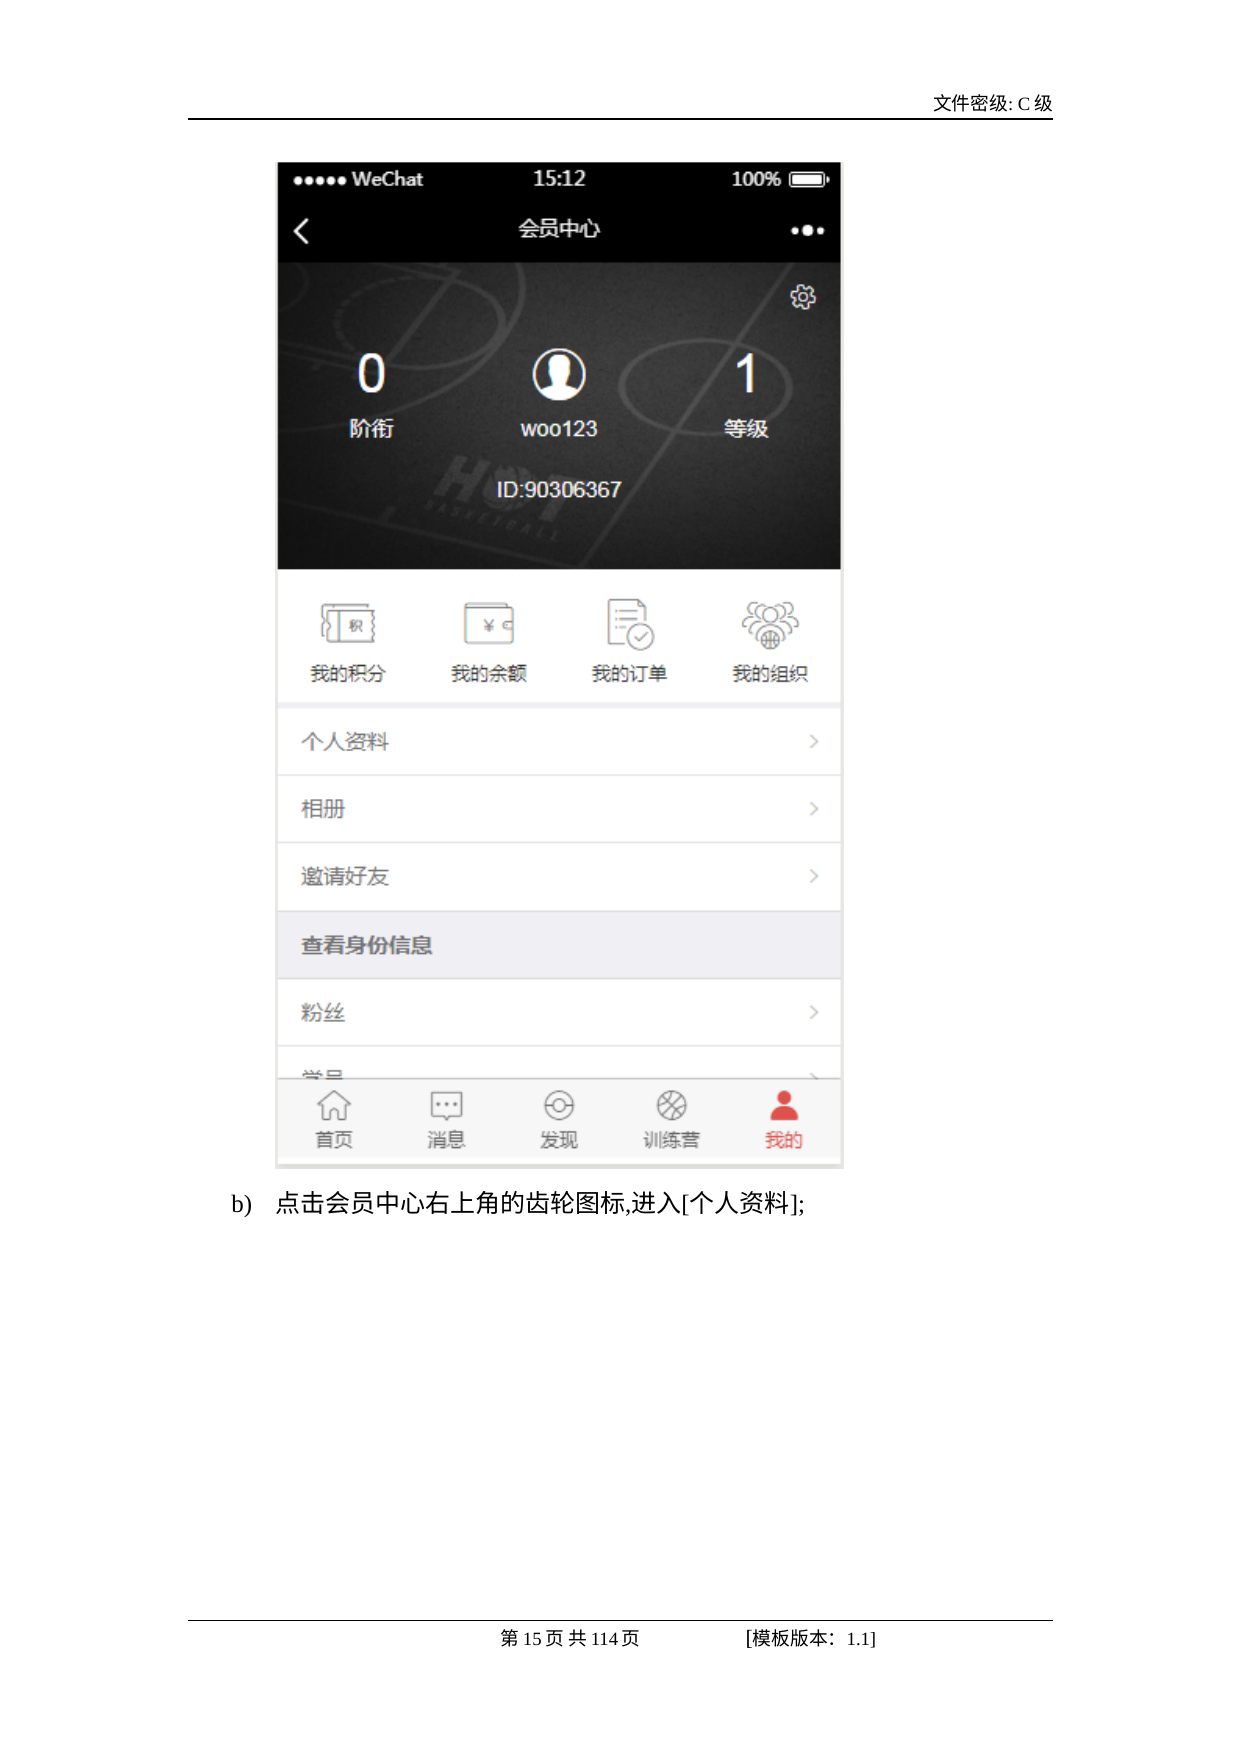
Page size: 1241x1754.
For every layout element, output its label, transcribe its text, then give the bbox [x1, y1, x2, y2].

list 点击会员中心右上角的齿轮图标,进入[个人资料]; [231, 1169, 1053, 1234]
picture [275, 162, 844, 1169]
